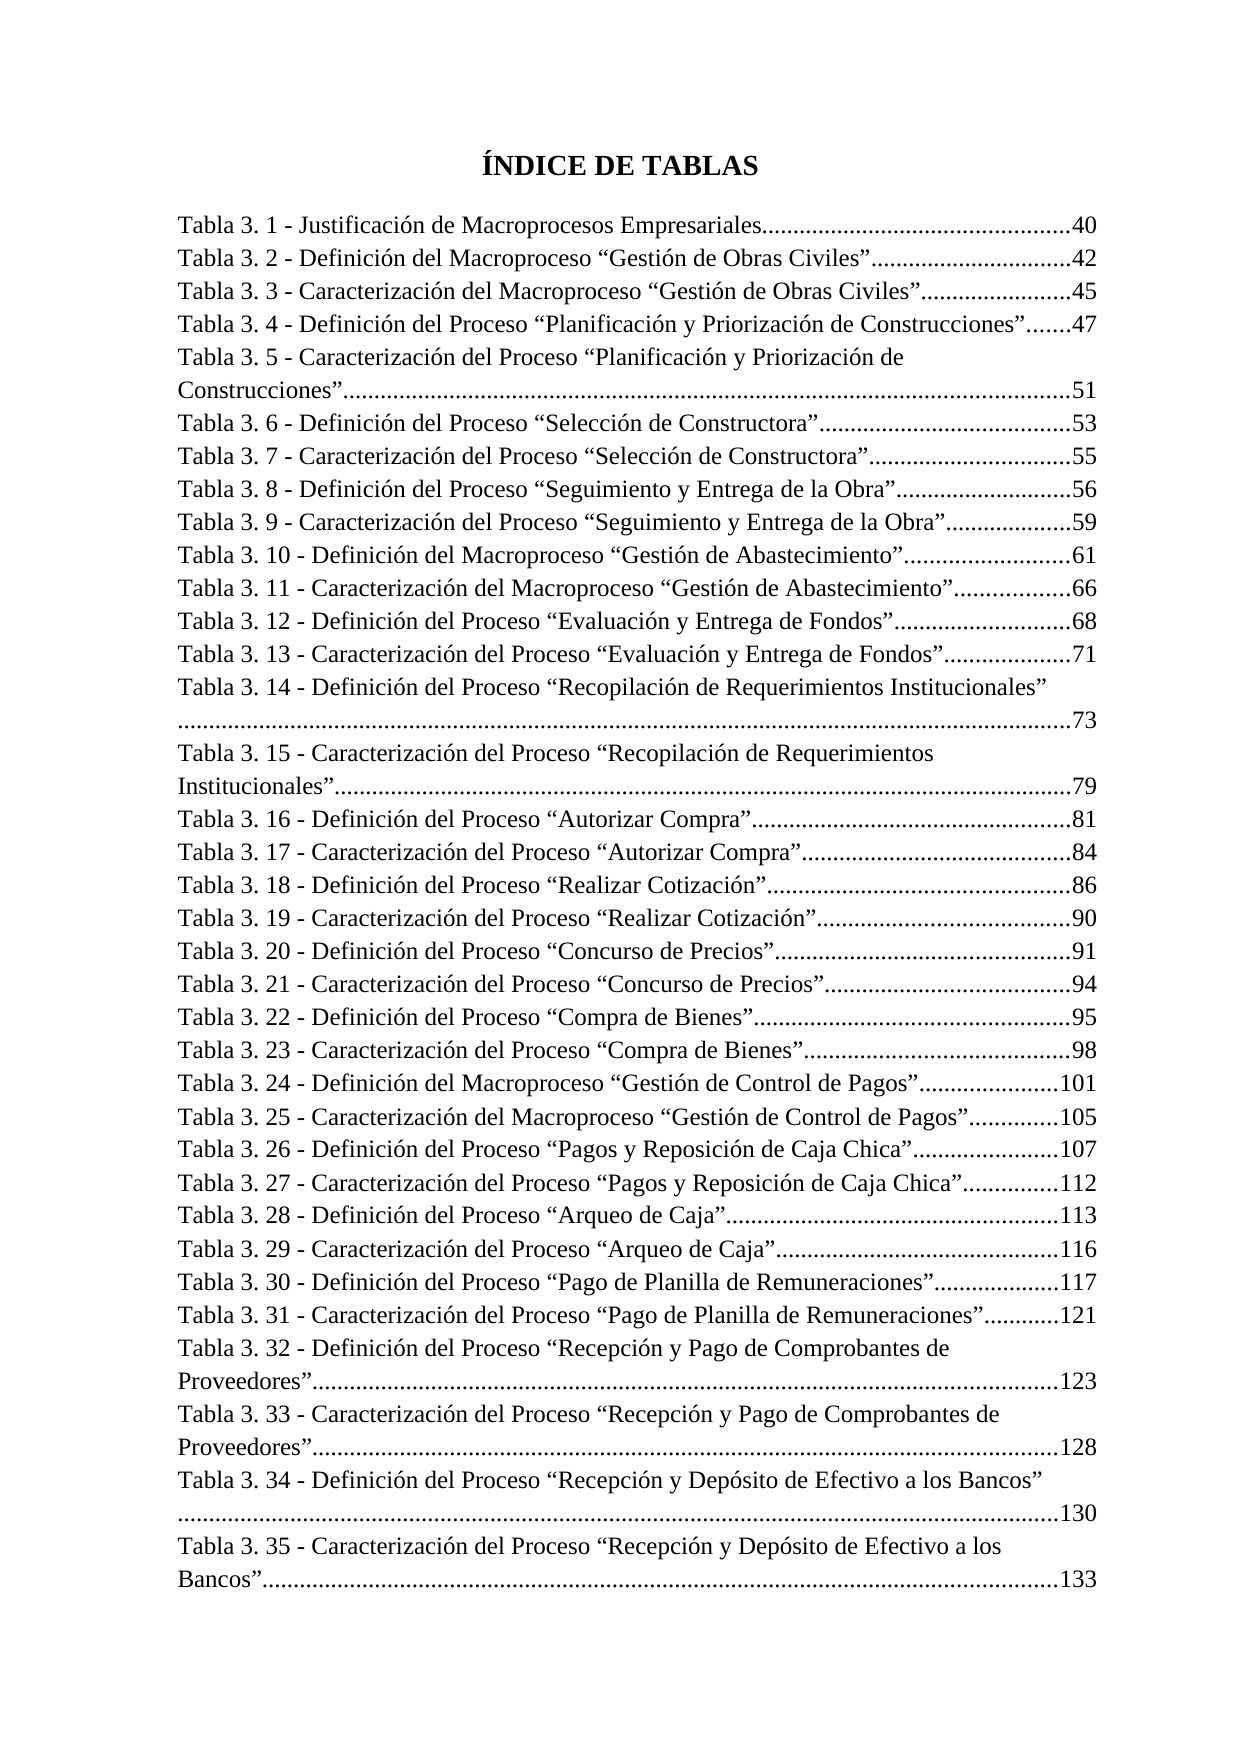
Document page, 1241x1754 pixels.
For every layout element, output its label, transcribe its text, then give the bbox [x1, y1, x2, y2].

text Tabla 3. 2 - Definición del Macroproceso “Gestión de Obras Civiles” 42 [177, 243, 1063, 272]
text Tabla 3. 12 - Definición del Proceso “Evaluación y Entrega de Fondos” 68 [177, 606, 1063, 635]
text Tabla 3. 7 - Caracterización del Proceso “Selección de Constructora” 55 [177, 441, 1063, 470]
text Tabla 3. 30 - Definición del Proceso “Pago de Planilla de Remuneraciones” 117 [177, 1267, 1063, 1295]
text Tabla 3. 10 - Definición del Macroproceso “Gestión de Abastecimiento” 61 [177, 540, 1063, 569]
text Tabla 3. 35 - Caracterización del Proceso “Recepción y Depósito de Efectivo a los Bancos” 133 [177, 1531, 1063, 1593]
text Tabla 3. 20 - Definición del Proceso “Concurso de Precios” 91 [177, 936, 1063, 965]
text Tabla 3. 28 - Definición del Proceso “Arqueo de Caja” 113 [177, 1201, 1063, 1229]
text Tabla 3. 32 - Definición del Proceso “Recepción y Pago de Comprobantes de Proveedores” 123 [177, 1333, 1063, 1394]
text Tabla 3. 23 - Caracterización del Proceso “Compra de Bienes” 98 [177, 1036, 1063, 1064]
text Tabla 3. 19 - Caracterización del Proceso “Realizar Cotización” 90 [177, 903, 1063, 932]
text Tabla 3. 9 - Caracterización del Proceso “Seguimiento y Entrega de la Obra” 59 [177, 507, 1063, 536]
text ÍNDICE DE TABLAS [177, 148, 1063, 181]
text Tabla 3. 17 - Caracterización del Proceso “Autorizar Compra” 84 [177, 837, 1063, 866]
text Tabla 3. 21 - Caracterización del Proceso “Concurso de Precios” 94 [177, 969, 1063, 998]
text Tabla 3. 33 - Caracterización del Proceso “Recepción y Pago de Comprobantes de Proveedores” 128 [177, 1399, 1063, 1461]
text Tabla 3. 14 - Definición del Proceso “Recopilación de Requerimientos Institucionales” 73 [177, 672, 1063, 734]
text Tabla 3. 11 - Caracterización del Macroproceso “Gestión de Abastecimiento” 66 [177, 573, 1063, 602]
text Tabla 3. 13 - Caracterización del Proceso “Evaluación y Entrega de Fondos” 71 [177, 639, 1063, 668]
text Tabla 3. 4 - Definición del Proceso “Planificación y Priorización de Construcciones” 47 [177, 309, 1063, 338]
text Tabla 3. 8 - Definición del Proceso “Seguimiento y Entrega de la Obra” 56 [177, 474, 1063, 503]
text Tabla 3. 15 - Caracterización del Proceso “Recopilación de Requerimientos Institucionales” 79 [177, 738, 1063, 800]
text Tabla 3. 16 - Definición del Proceso “Autorizar Compra” 81 [177, 804, 1063, 833]
text Tabla 3. 5 - Caracterización del Proceso “Planificación y Priorización de Construcciones” 51 [177, 342, 1063, 404]
text Tabla 3. 34 - Definición del Proceso “Recepción y Depósito de Efectivo a los Bancos” 130 [177, 1465, 1063, 1527]
text Tabla 3. 24 - Definición del Macroproceso “Gestión de Control de Pagos” 101 [177, 1068, 1063, 1097]
text Tabla 3. 18 - Definición del Proceso “Realizar Cotización” 86 [177, 870, 1063, 899]
text Tabla 3. 22 - Definición del Proceso “Compra de Bienes” 95 [177, 1002, 1063, 1031]
text Tabla 3. 3 - Caracterización del Macroproceso “Gestión de Obras Civiles” 45 [177, 276, 1063, 305]
text Tabla 3. 31 - Caracterización del Proceso “Pago de Planilla de Remuneraciones” 121 [177, 1300, 1063, 1328]
text Tabla 3. 27 - Caracterización del Proceso “Pagos y Reposición de Caja Chica” 112 [177, 1168, 1063, 1196]
text Tabla 3. 29 - Caracterización del Proceso “Arqueo de Caja” 116 [177, 1234, 1063, 1262]
text Tabla 3. 25 - Caracterización del Macroproceso “Gestión de Control de Pagos” 105 [177, 1102, 1063, 1130]
text Tabla 3. 26 - Definición del Proceso “Pagos y Reposición de Caja Chica” 107 [177, 1134, 1063, 1163]
text Tabla 3. 1 - Justificación de Macroprocesos Empresariales 40 [177, 210, 1063, 239]
text Tabla 3. 6 - Definición del Proceso “Selección de Constructora” 53 [177, 408, 1063, 437]
